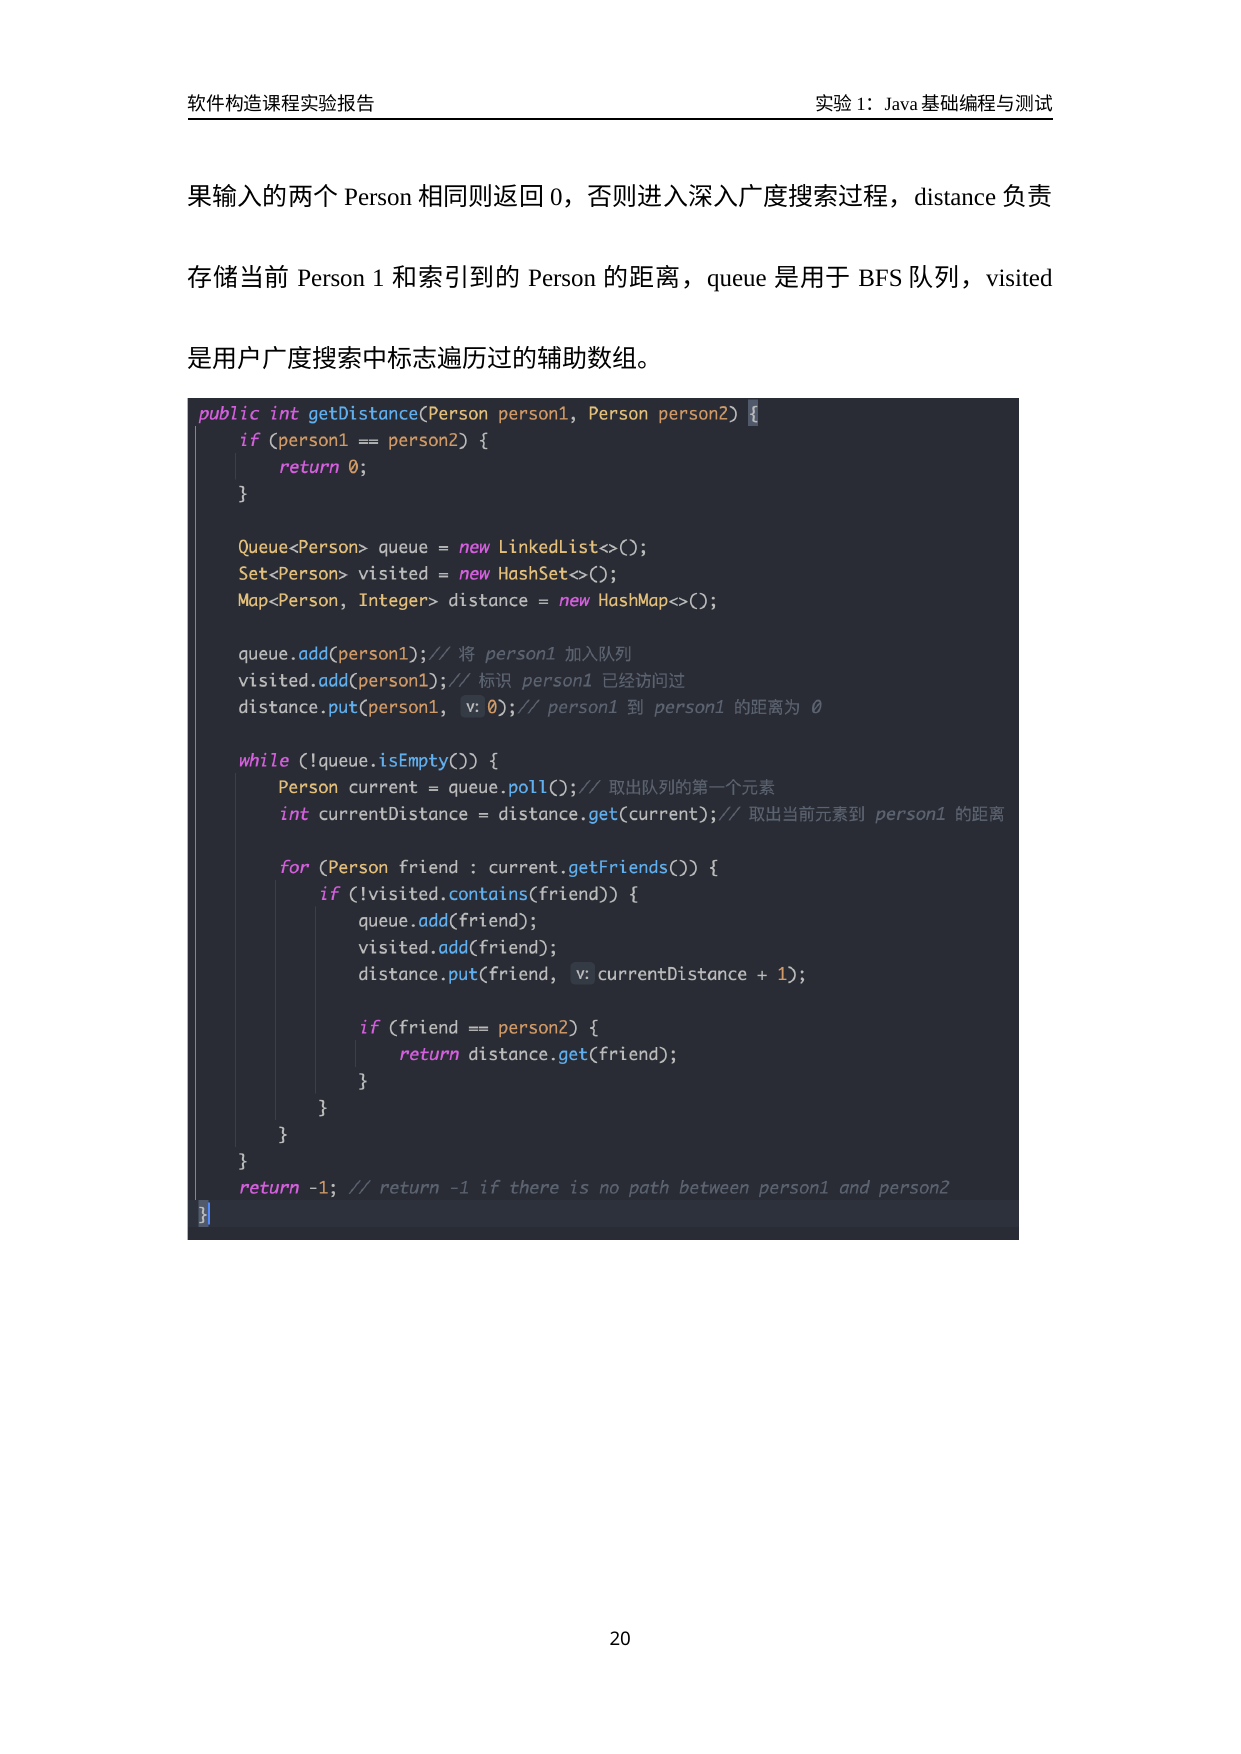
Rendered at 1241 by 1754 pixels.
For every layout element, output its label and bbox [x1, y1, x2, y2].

picture [187, 398, 1019, 1240]
text [187, 162, 1053, 389]
